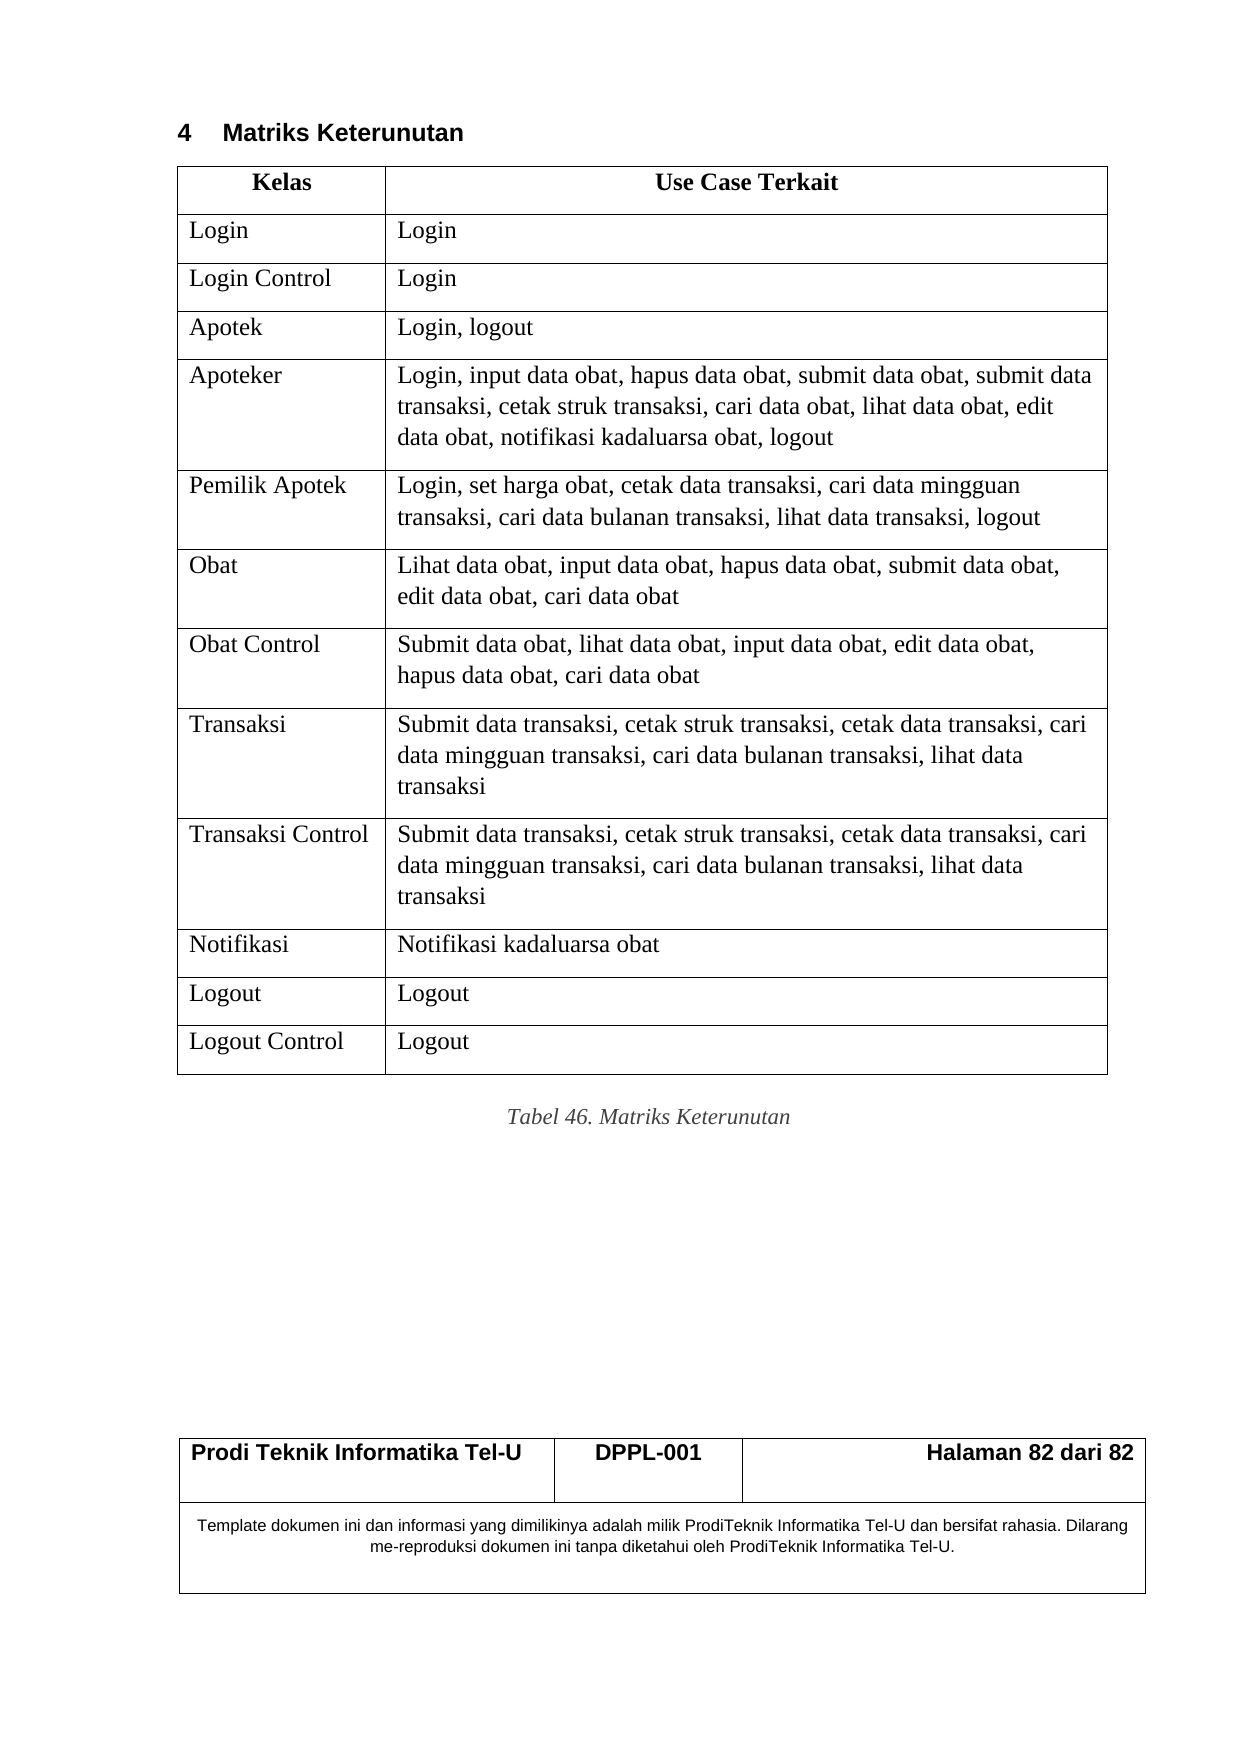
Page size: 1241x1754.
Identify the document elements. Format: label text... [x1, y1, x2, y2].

table_cell Submit data transaksi, cetak struk transaksi, cetak data transaksi, cari data mingguan transaksi, cari data bulanan transaksi, lihat data transaksi [386, 709, 1107, 818]
table_cell Transaksi Control [178, 819, 385, 928]
table_cell Login [178, 215, 385, 262]
table_header Use Case Terkait [386, 167, 1107, 214]
table_cell Login [386, 215, 1107, 262]
table_cell Login, input data obat, hapus data obat, submit data obat, submit data transaksi, cetak struk transaksi, cari data obat, lihat data obat, edit data obat, notifikasi kadaluarsa obat, logout [386, 360, 1107, 469]
table_cell Submit data transaksi, cetak struk transaksi, cetak data transaksi, cari data mingguan transaksi, cari data bulanan transaksi, lihat data transaksi [386, 819, 1107, 928]
table_cell Login, set harga obat, cetak data transaksi, cari data mingguan transaksi, cari data bulanan transaksi, lihat data transaksi, logout [386, 471, 1107, 549]
table_cell Logout [178, 978, 385, 1025]
table_cell Login, logout [386, 312, 1107, 359]
table_cell Apoteker [178, 360, 385, 469]
subtitle Matriks Keterunutan [177, 118, 1122, 147]
table_cell Logout [386, 1026, 1107, 1073]
table_cell Obat [178, 550, 385, 628]
table_cell Obat Control [178, 629, 385, 708]
table_cell Apotek [178, 312, 385, 359]
table_cell Login [386, 264, 1107, 311]
table_cell Lihat data obat, input data obat, hapus data obat, submit data obat, edit data obat, cari data obat [386, 550, 1107, 628]
text Tabel 46. Matriks Keterunutan [177, 1074, 1122, 1129]
table_cell Submit data obat, lihat data obat, input data obat, edit data obat, hapus data obat, cari data obat [386, 629, 1107, 708]
table_cell Notifikasi kadaluarsa obat [386, 930, 1107, 977]
table_cell Pemilik Apotek [178, 471, 385, 549]
table_cell Login Control [178, 264, 385, 311]
table_cell Logout [386, 978, 1107, 1025]
table_cell Notifikasi [178, 930, 385, 977]
table_cell Logout Control [178, 1026, 385, 1073]
table_cell Transaksi [178, 709, 385, 818]
table_header Kelas [178, 167, 385, 214]
